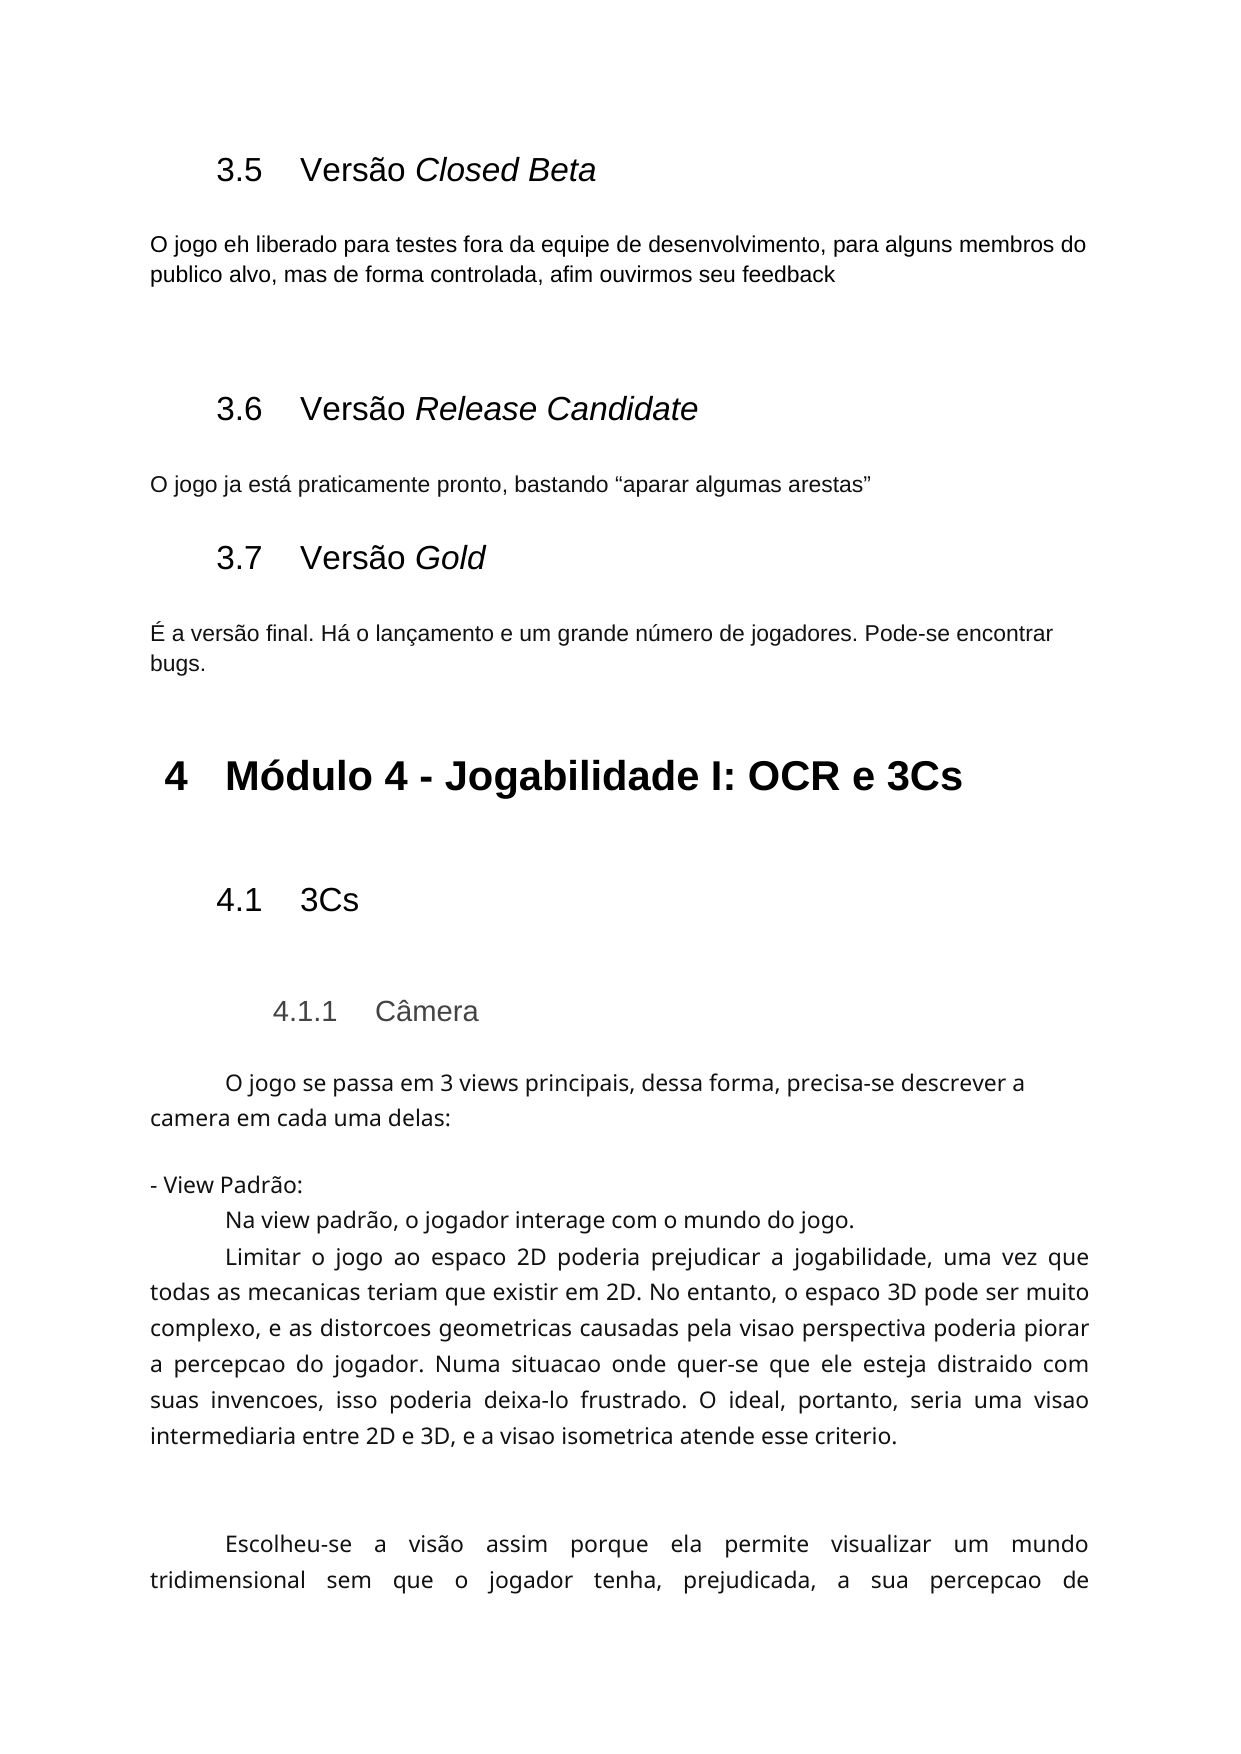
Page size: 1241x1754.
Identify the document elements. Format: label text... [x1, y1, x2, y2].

subtitle Versão Release Candidate [262, 389, 1090, 428]
subtitle Versão Closed Beta [262, 150, 1090, 188]
text O jogo eh liberado para testes fora da equipe de desenvolvimento, para alguns membros do publico alvo, mas de forma controlada, afim ouvirmos seu feedback [150, 231, 1090, 288]
text - View Padrão: [150, 1168, 1090, 1200]
text O jogo ja está praticamente pronto, bastando “aparar algumas arestas” [150, 471, 1090, 497]
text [150, 1528, 1090, 1595]
subtitle Módulo 4 - Jogabilidade I: OCR e 3Cs [187, 752, 1090, 800]
subtitle 3Cs [262, 880, 1090, 918]
subtitle Versão Gold [262, 538, 1090, 577]
subtitle Câmera [337, 994, 1090, 1028]
text Limitar o jogo ao espaco 2D poderia prejudicar a jogabilidade, uma vez que todas as mecanicas teriam que existir em 2D. No entanto, o espaco 3D pode ser muito complexo, e as distorcoes geometricas causadas pela visao perspectiva poderia piorar a percepcao do jogador. Numa situacao onde quer-se que ele esteja distraido com suas invencoes, isso poderia deixa-lo frustrado. O ideal, portanto, seria uma visao intermediaria entre 2D e 3D, e a visao isometrica atende esse criterio. [150, 1240, 1090, 1451]
text O jogo se passa em 3 views principais, dessa forma, precisa-se descrever a camera em cada uma delas: [150, 1066, 1090, 1134]
text Na view padrão, o jogador interage com o mundo do jogo. [150, 1204, 1090, 1236]
text É a versão final. Há o lançamento e um grande número de jogadores. Pode-se encontrar bugs. [150, 619, 1090, 676]
